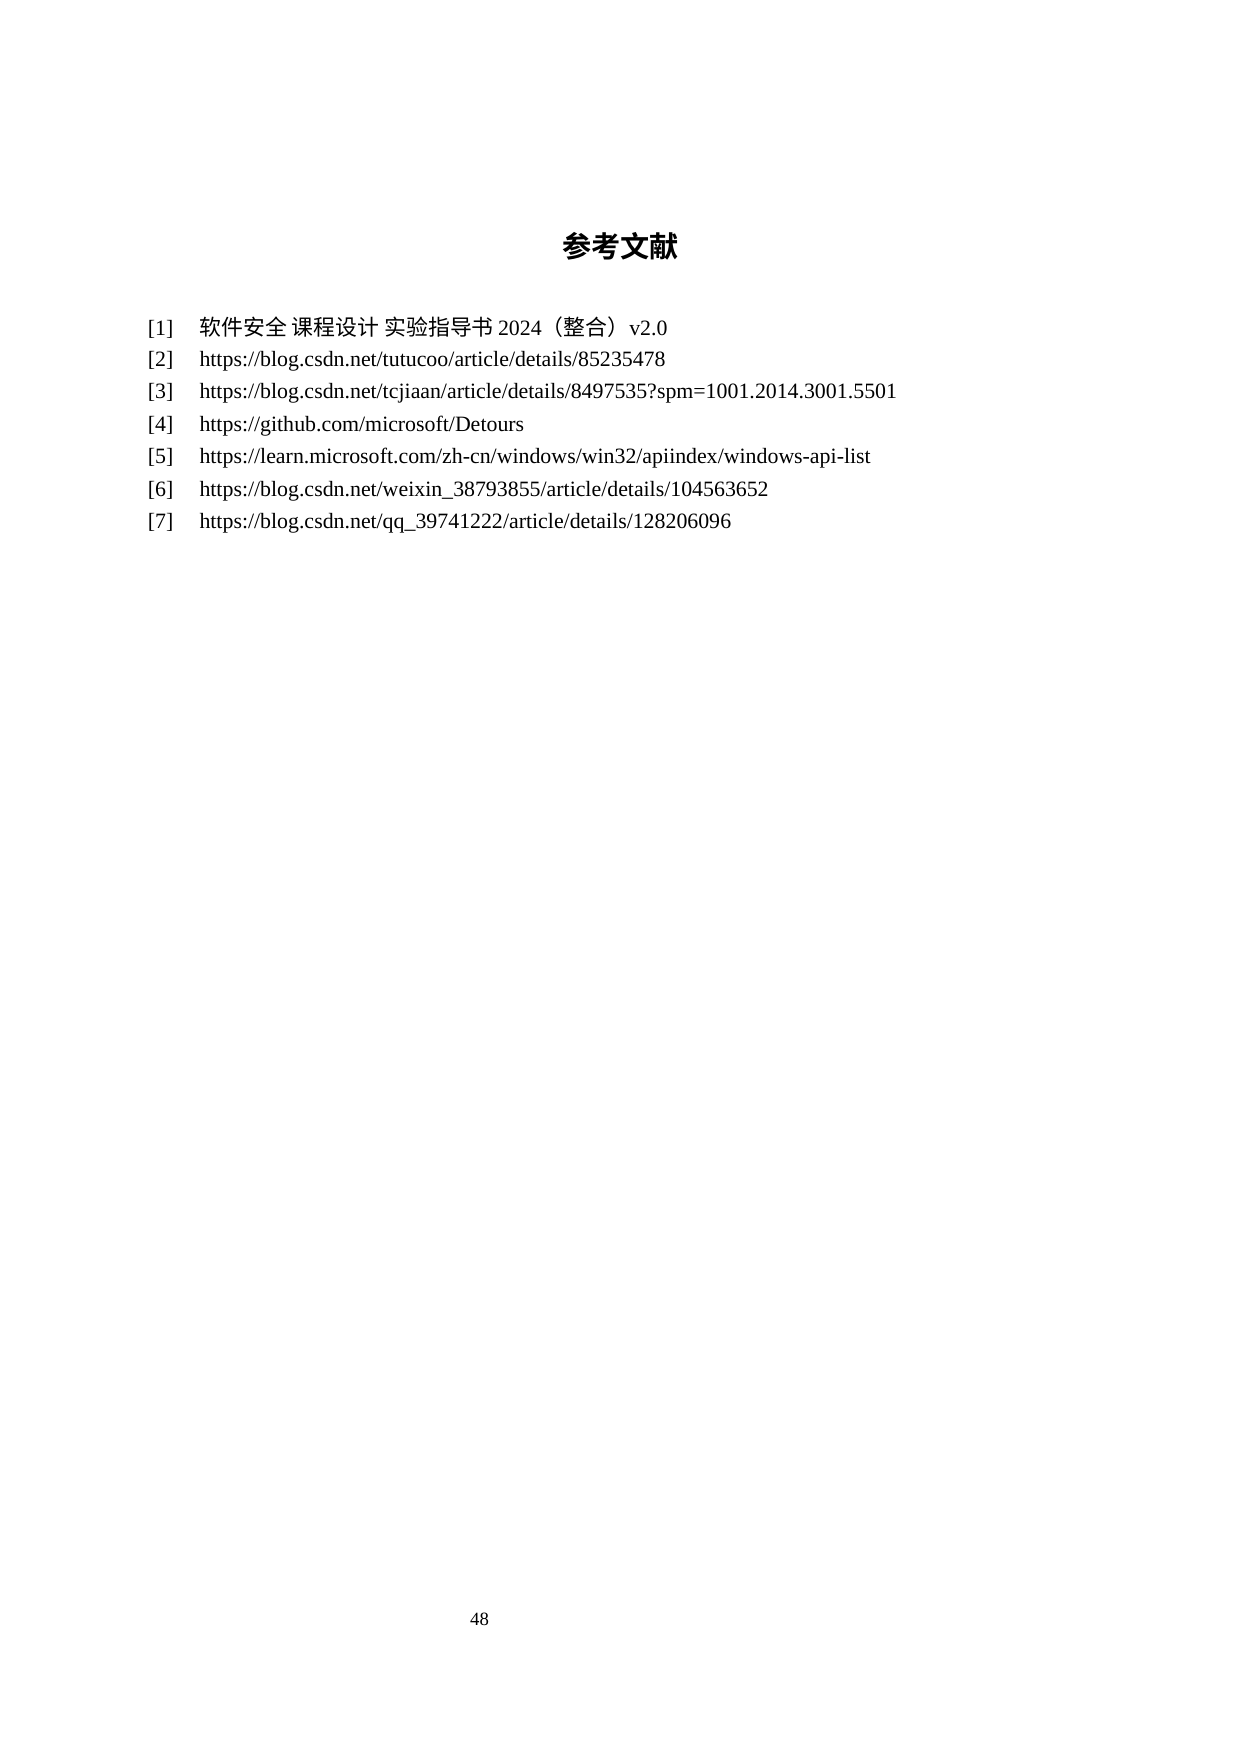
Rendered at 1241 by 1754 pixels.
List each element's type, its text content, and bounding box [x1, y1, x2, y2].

text [4] https://github.com/microsoft/Detours [148, 407, 1093, 440]
text [7] https://blog.csdn.net/qq_39741222/article/details/128206096 [148, 505, 1093, 537]
text [3] https://blog.csdn.net/tcjiaan/article/details/8497535?spm=1001.2014.3001.5501 [148, 375, 1093, 407]
text [6] https://blog.csdn.net/weixin_38793855/article/details/104563652 [148, 472, 1093, 505]
text [2] https://blog.csdn.net/tutucoo/article/details/85235478 [148, 342, 1093, 375]
text [1] 软件安全 课程设计 实验指导书2024（整合）v2.0 [148, 310, 1093, 342]
text 参考文献 [148, 212, 1093, 277]
text [5] https://learn.microsoft.com/zh-cn/windows/win32/apiindex/windows-api-list [148, 440, 1093, 472]
